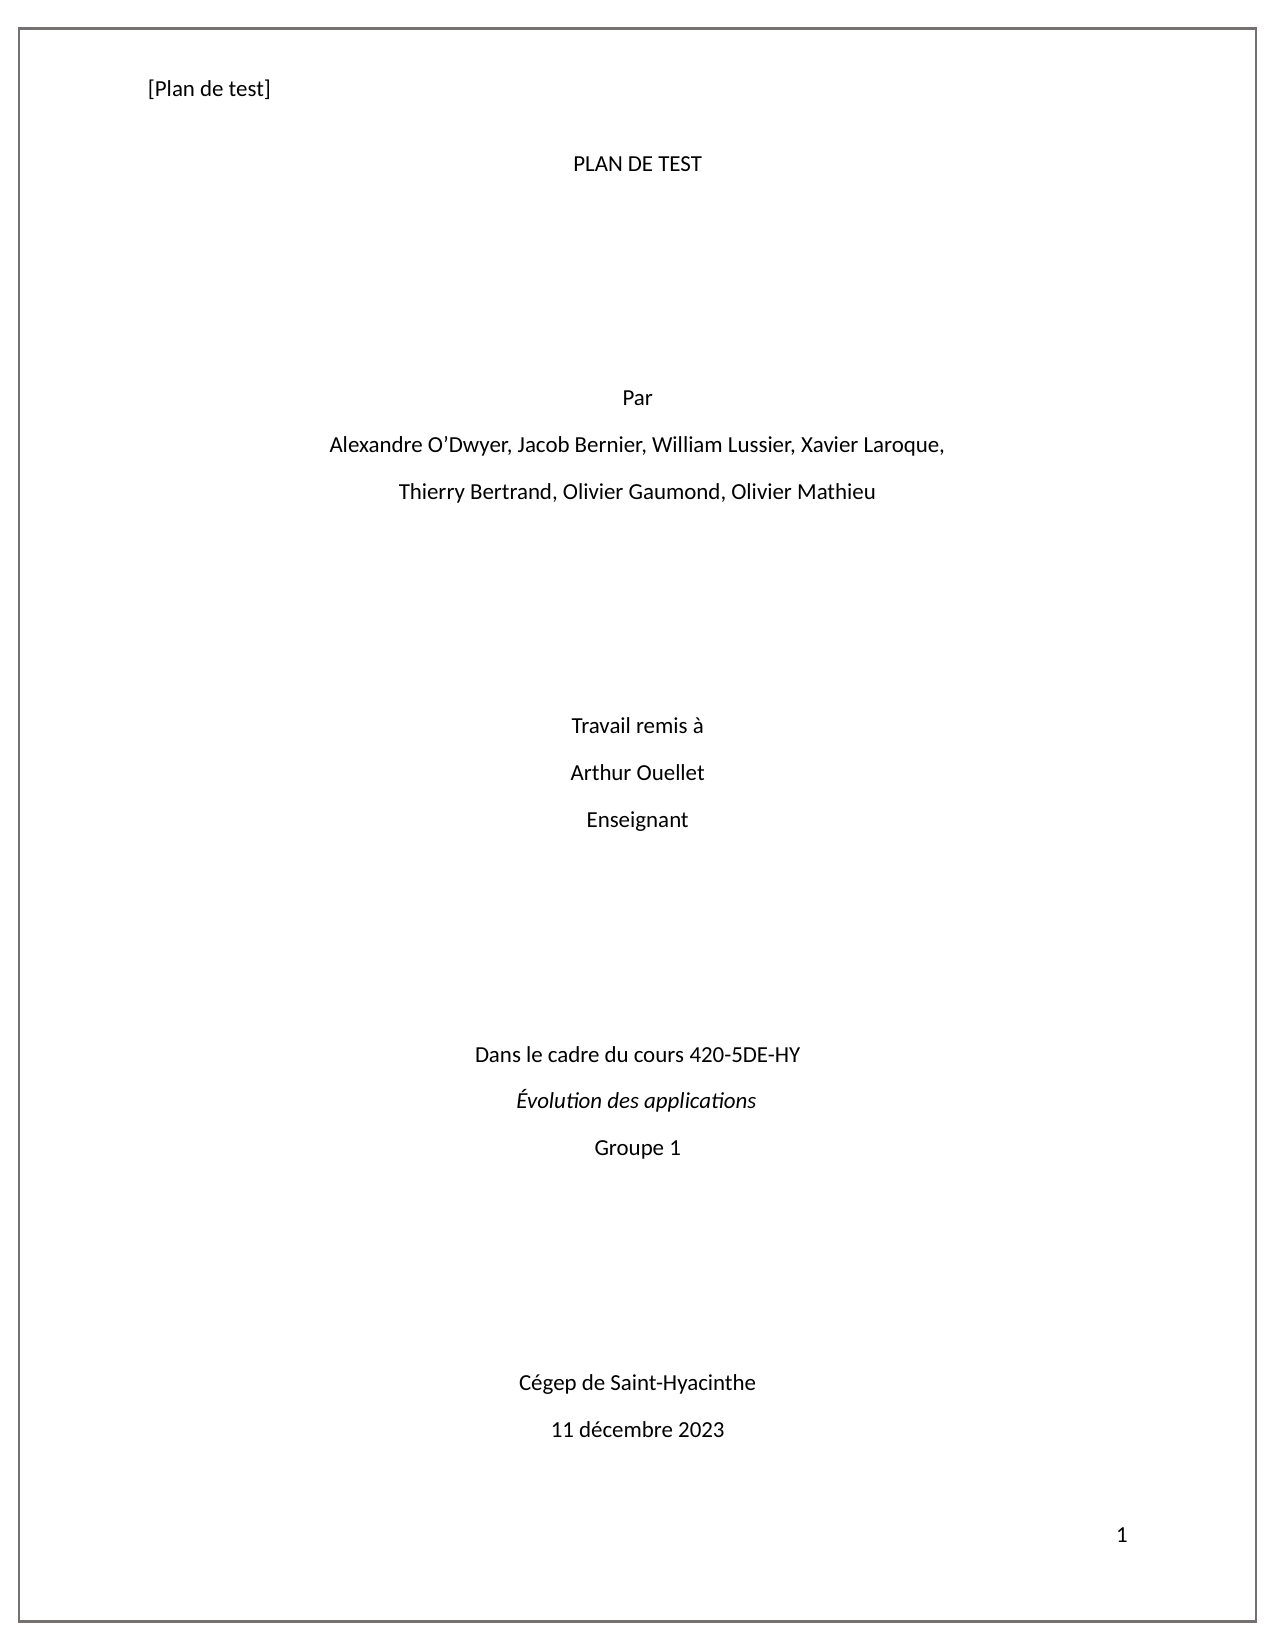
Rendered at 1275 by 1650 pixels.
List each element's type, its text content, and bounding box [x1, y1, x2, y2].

text Enseignant [148, 805, 1127, 833]
text 11 décembre 2023 [148, 1415, 1127, 1443]
text Par [148, 383, 1127, 412]
text Travail remis à [148, 712, 1127, 740]
text Dans le cadre du cours 420-5DE-HY [148, 1040, 1127, 1068]
text Évolution des applications [148, 1087, 1127, 1115]
text Arthur Ouellet [148, 758, 1127, 787]
text Alexandre O’Dwyer, Jacob Bernier, William Lussier, Xavier Laroque, [148, 430, 1127, 458]
text Groupe 1 [148, 1133, 1127, 1162]
text PLAN DE TEST [148, 149, 1127, 177]
text Cégep de Saint-Hyacinthe [148, 1368, 1127, 1396]
text Thierry Bertrand, Olivier Gaumond, Olivier Mathieu [148, 477, 1127, 505]
